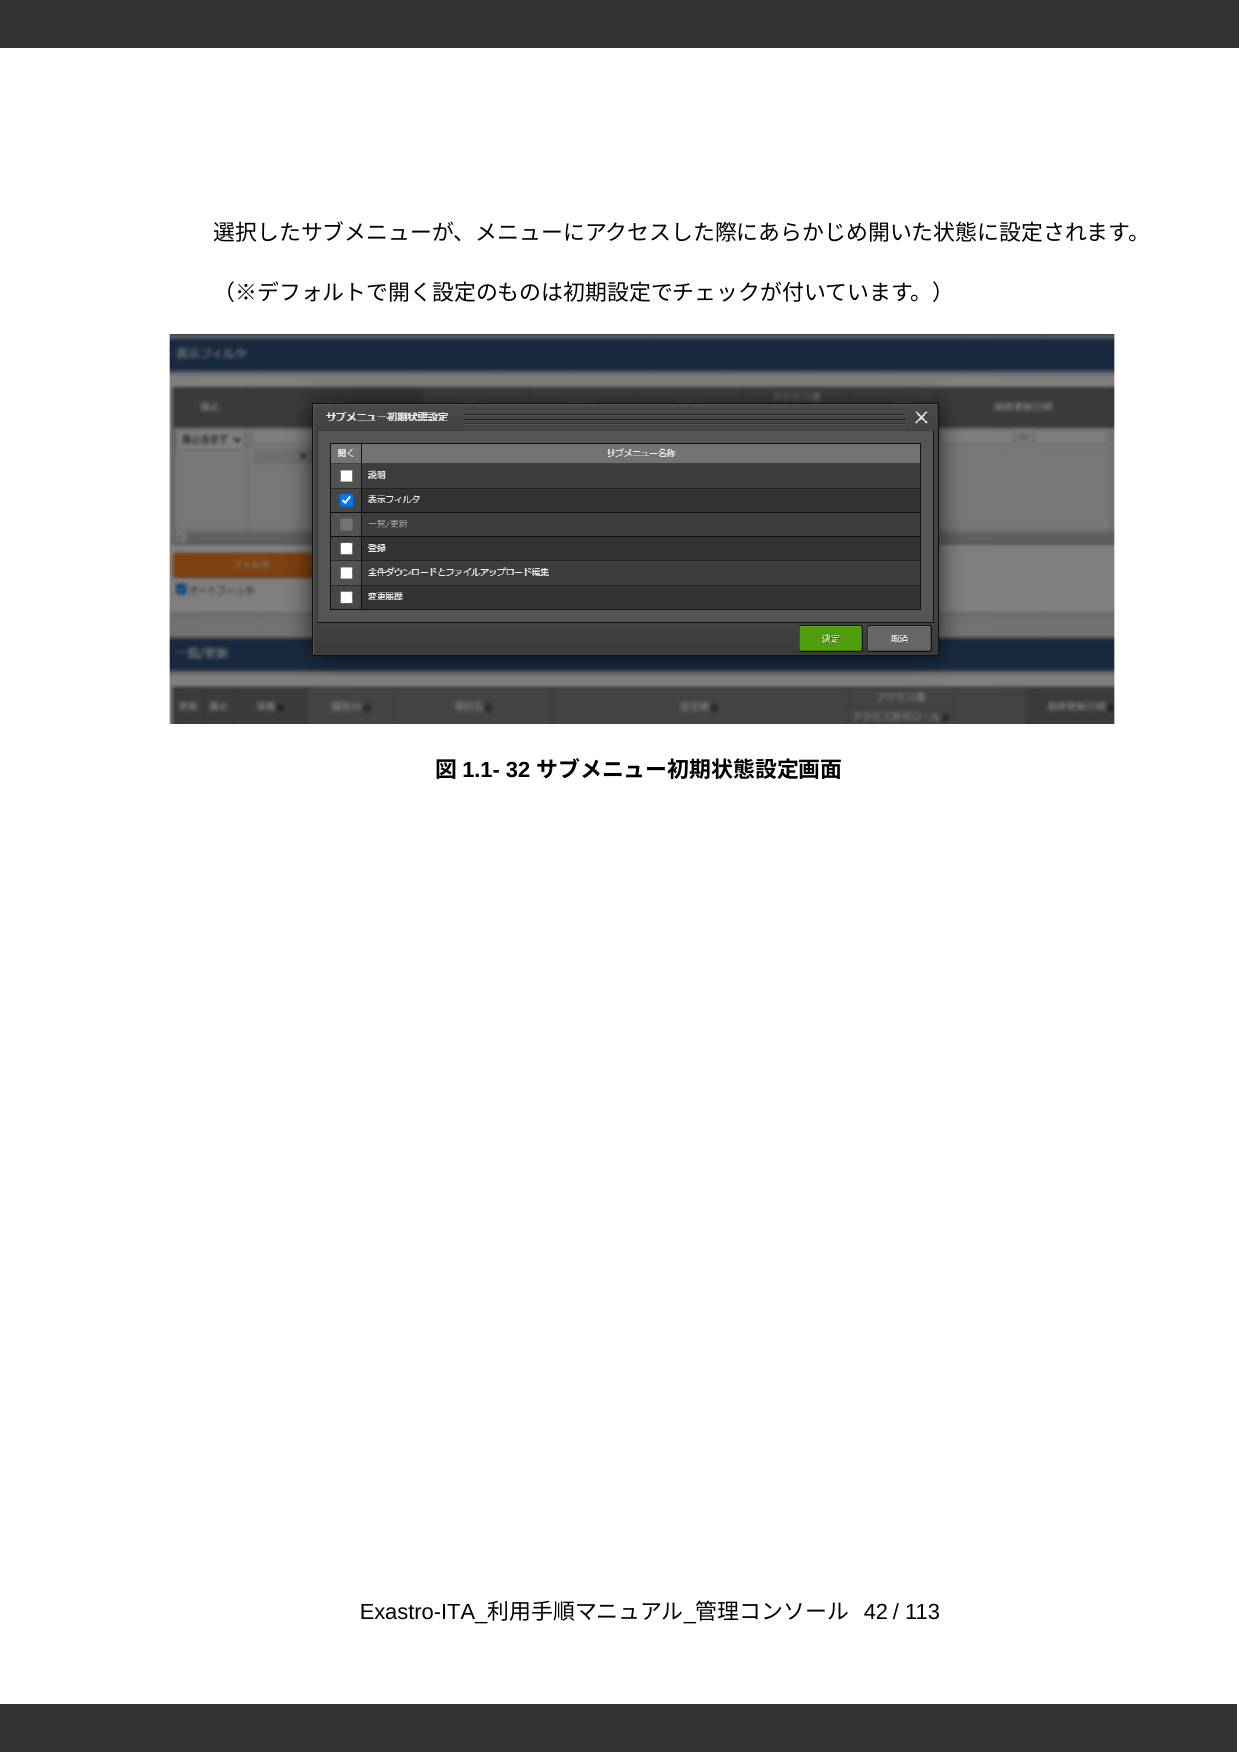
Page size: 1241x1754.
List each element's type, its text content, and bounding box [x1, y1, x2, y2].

picture [169, 334, 1115, 724]
text 選択したサブメニューが、メニューにアクセスした際にあらかじめ開いた状態に設定されます。 [148, 201, 1152, 261]
picture [0, 1704, 1237, 1752]
picture [0, 0, 1239, 48]
text （※デフォルトで開く設定のものは初期設定でチェックが付いています。） [148, 261, 1152, 321]
text 図 1.1- 32 サブメニュー初期状態設定画面 [148, 738, 1130, 797]
